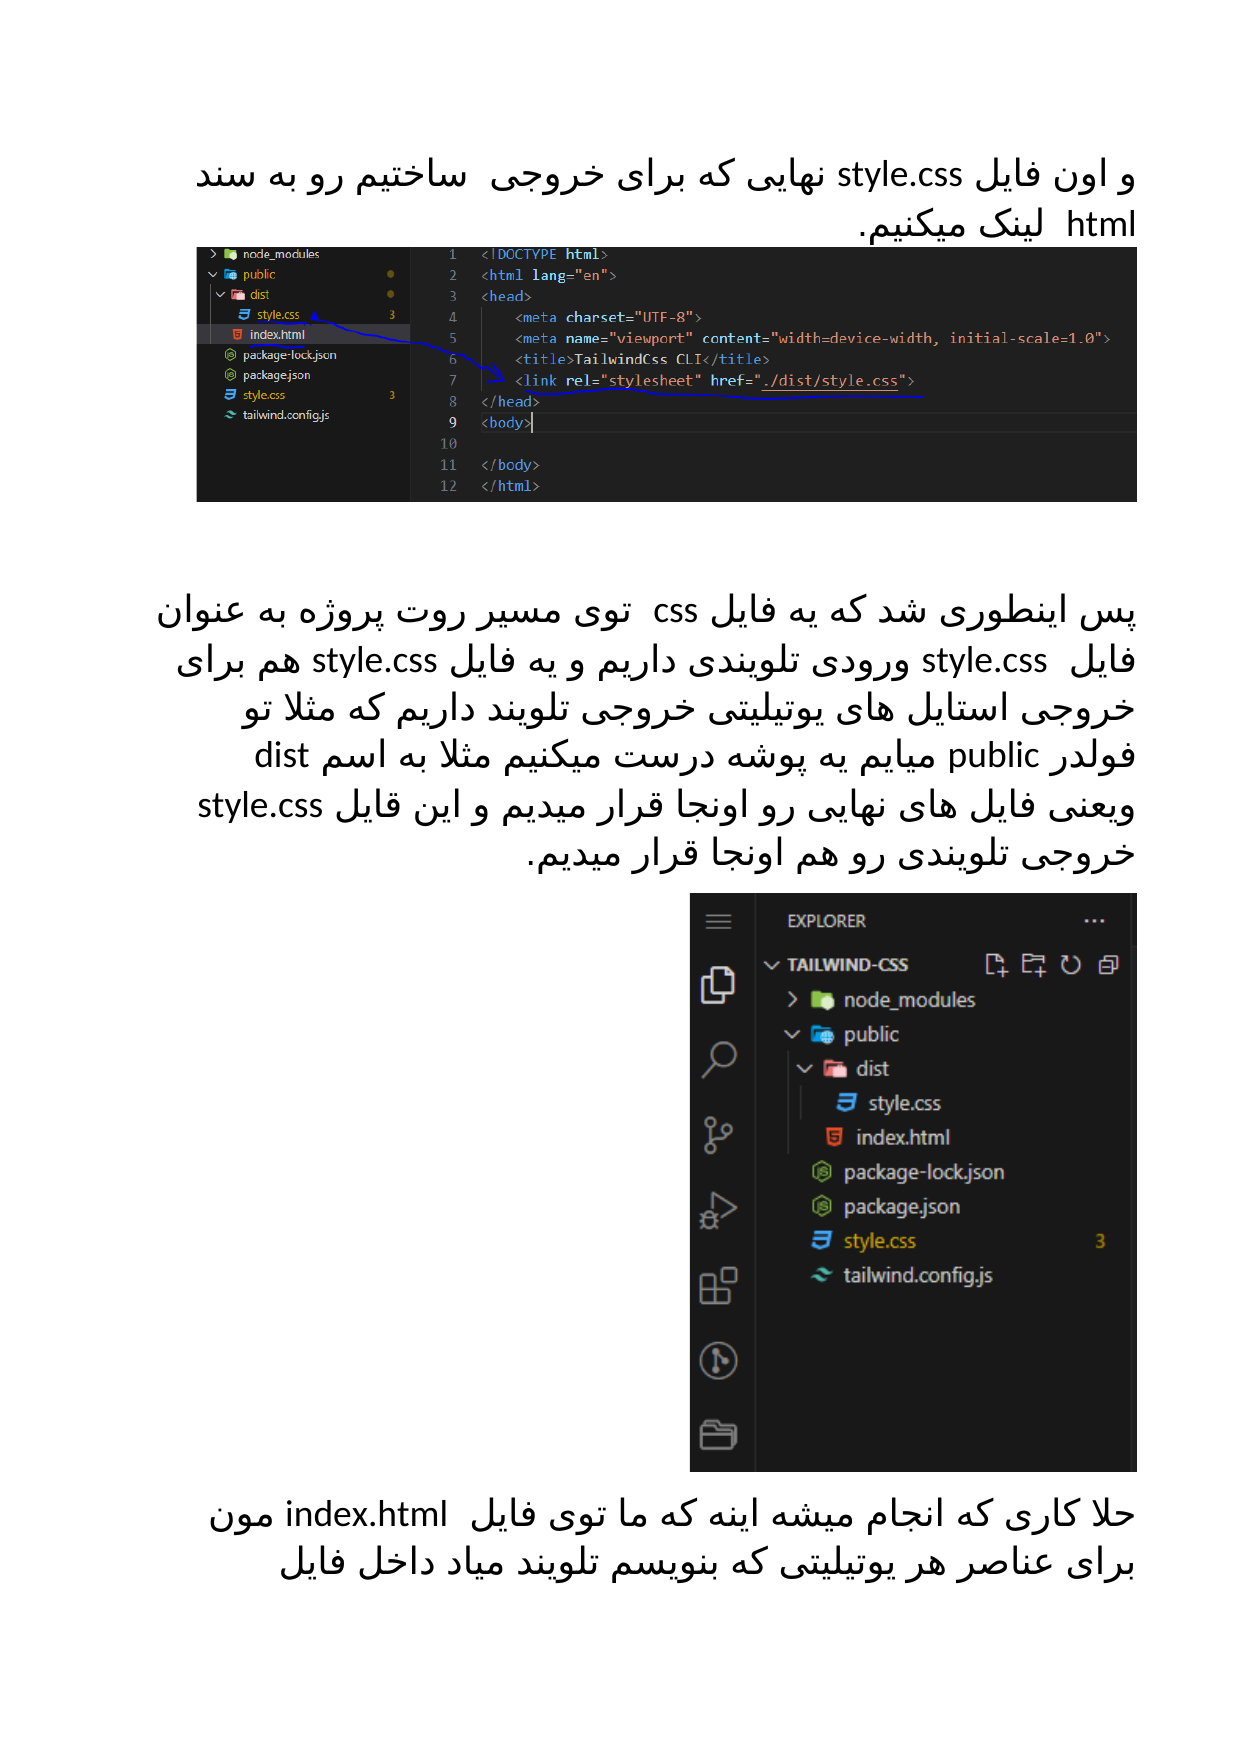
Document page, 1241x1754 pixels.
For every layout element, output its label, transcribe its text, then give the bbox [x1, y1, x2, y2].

text پس اینطوری شد که یه فایل css توی مسیر روت پروژه به عنوان فایل style.css ورودی تلویندی داریم و یه فایل style.css هم برای خروجی استایل های یوتیلیتی خروجی تلویند داریم که مثلا تو فولدر public میایم یه پوشه درست میکنیم مثلا به اسم dist ویعنی فایل های نهایی رو اونجا قرار میدیم و این قایل style.css خروجی تلویندی رو هم اونجا قرار میدیم. [150, 586, 1137, 873]
picture [689, 893, 1137, 1472]
picture [196, 247, 1137, 502]
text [150, 1490, 1137, 1583]
